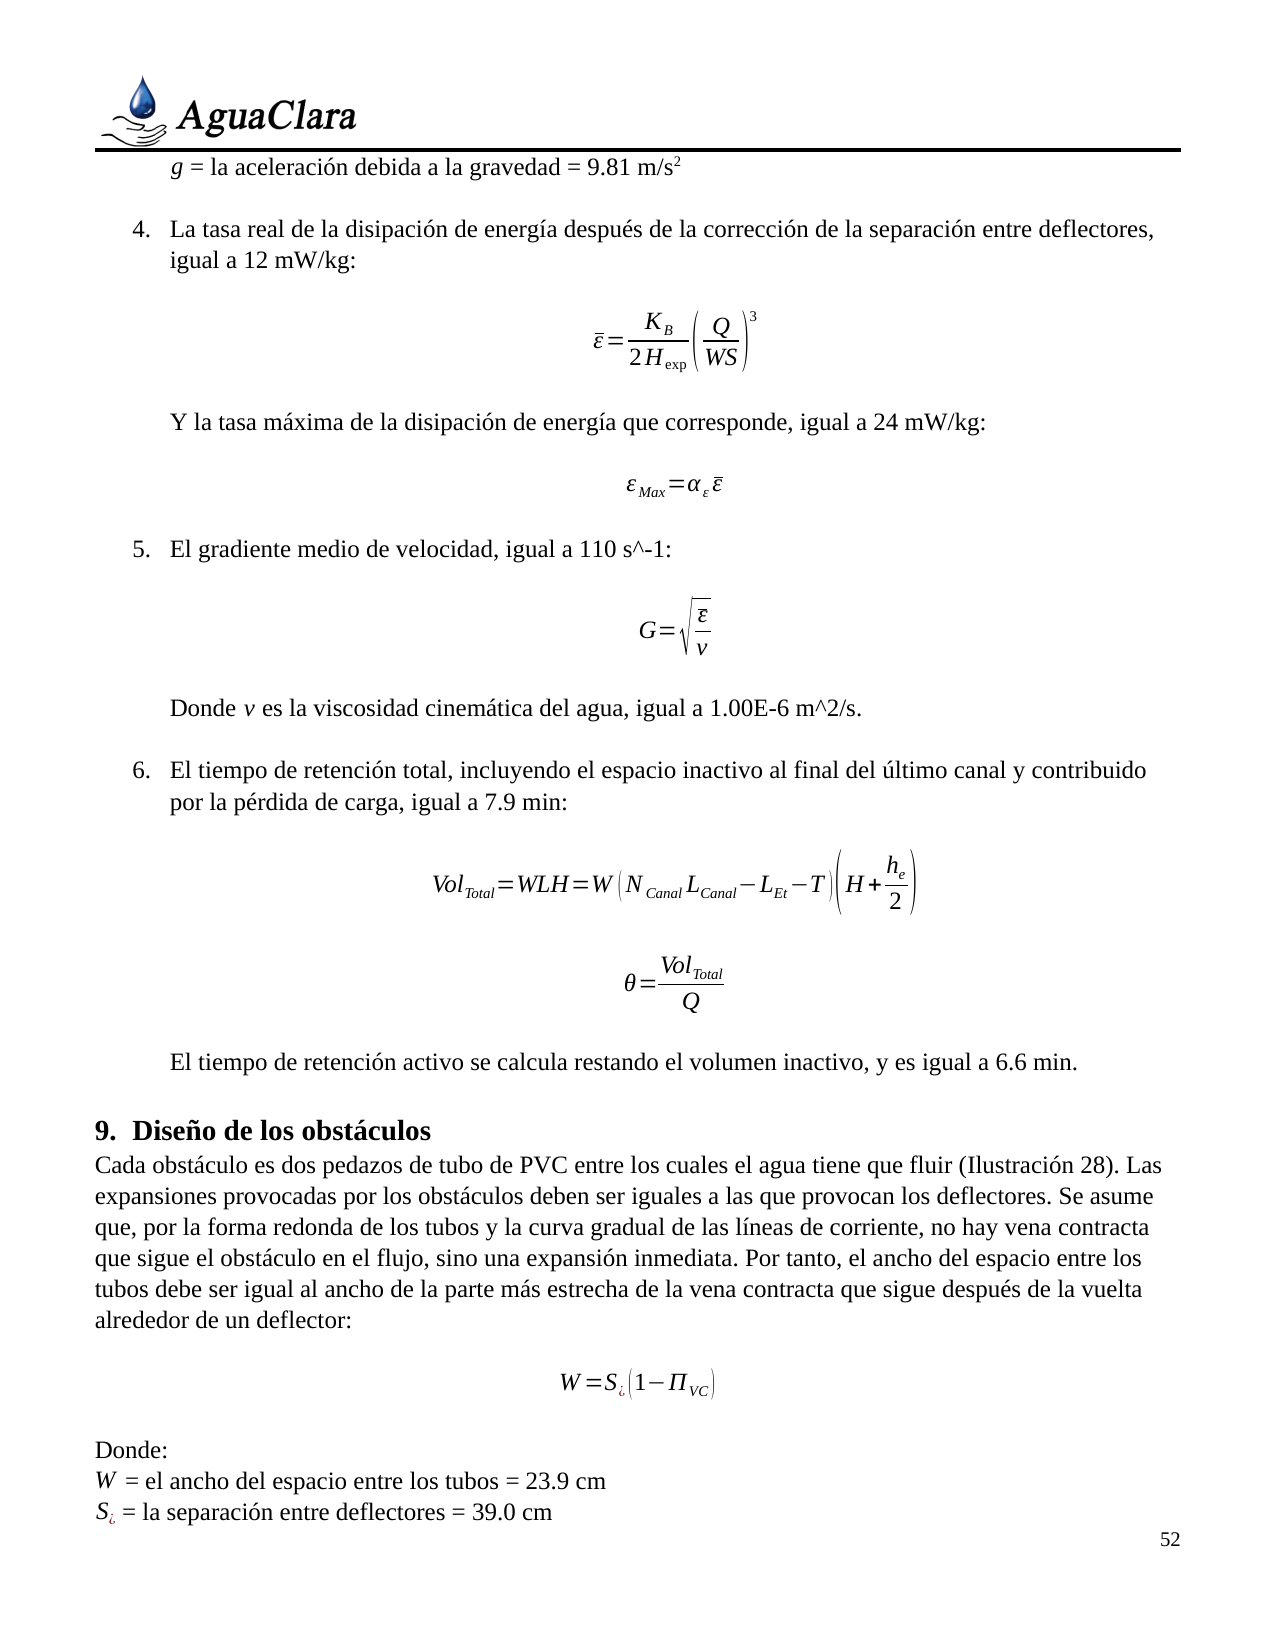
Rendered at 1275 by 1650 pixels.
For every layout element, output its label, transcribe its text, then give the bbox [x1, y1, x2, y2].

list Donde es la viscosidad cinemática del agua, igual a 1.00E-6 m^2/s. [169, 693, 1181, 722]
list El gradiente medio de velocidad, igual a 110 s^-1: [132, 534, 1181, 563]
text Cada obstáculo es dos pedazos de tubo de PVC entre los cuales el agua tiene que fluir (Ilustración 28). Las expansiones provocadas por los obstáculos deben ser iguales a las que provocan los deflectores. Se asume que, por la forma redonda de los tubos y la curva gradual de las líneas de corriente, no hay vena contracta que sigue el obstáculo en el flujo, sino una expansión inmediata. Por tanto, el ancho del espacio entre los tubos debe ser igual al ancho de la parte más estrecha de la vena contracta que sigue después de la vuelta alrededor de un deflector: [94, 1150, 1181, 1334]
text = el ancho del espacio entre los tubos = 23.9 cm [94, 1466, 1181, 1495]
list La tasa real de la disipación de energía después de la corrección de la separación entre deflectores, igual a 12 mW/kg: [132, 214, 1181, 274]
list El tiempo de retención total, incluyendo el espacio inactivo al final del último canal y contribuido por la pérdida de carga, igual a 7.9 min: [132, 756, 1181, 815]
list Y la tasa máxima de la disipación de energía que corresponde, igual a 24 mW/kg: [169, 407, 1181, 436]
text = la separación entre deflectores = 39.0 cm [94, 1497, 1181, 1526]
subtitle Diseño de los obstáculos [94, 1113, 1181, 1147]
list El tiempo de retención activo se calcula restando el volumen inactivo, y es igual a 6.6 min. [169, 1047, 1181, 1076]
picture [94, 75, 373, 148]
list = la aceleración debida a la gravedad = 9.81 m/s2 [169, 152, 1181, 181]
text Donde: [94, 1435, 1181, 1464]
